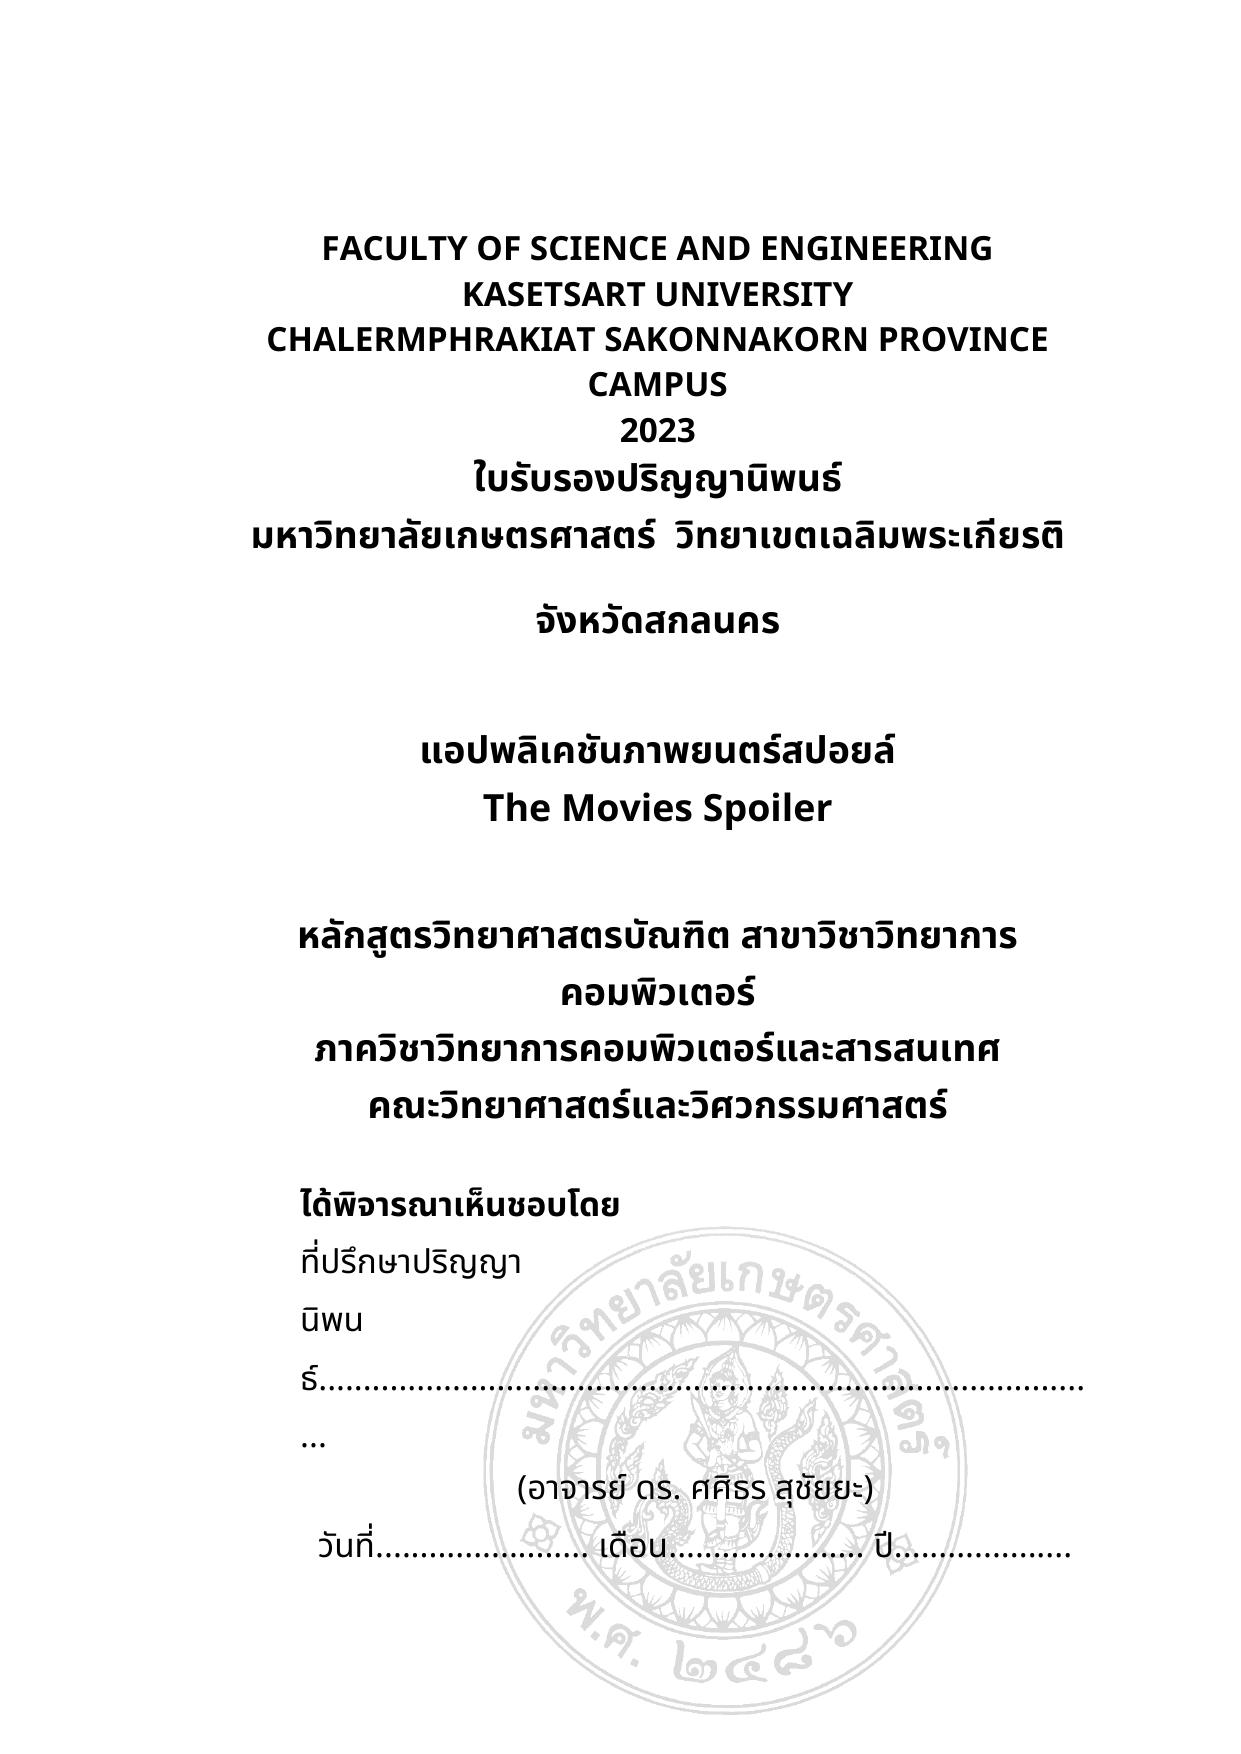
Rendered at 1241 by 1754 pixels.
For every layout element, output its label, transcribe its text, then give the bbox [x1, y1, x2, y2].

text CHALERMPHRAKIAT SAKONNAKORN PROVINCE CAMPUS [225, 316, 1090, 407]
text หลักสูตรวิทยาศาสตรบัณฑิต สาขาวิชาวิทยาการคอมพิวเตอร์ [225, 908, 1090, 1022]
text คณะวิทยาศาสตร์และวิศวกรรมศาสตร์ [225, 1078, 1090, 1135]
text 2023 [225, 407, 1090, 452]
text ที่ปรึกษาปริญญานิพนธ์......................................................................................... [300, 1238, 1090, 1457]
text ได้พิจารณาเห็นชอบโดย [300, 1181, 1090, 1231]
text มหาวิทยาลัยเกษตรศาสตร์ วิทยาเขตเฉลิมพระเกียรติ จังหวัดสกลนคร [225, 509, 1090, 650]
text KASETSART UNIVERSITY [225, 270, 1090, 316]
text ภาควิชาวิทยาการคอมพิวเตอร์และสารสนเทศ [225, 1022, 1090, 1078]
text แอปพลิเคชันภาพยนตร์สปอยล์ [225, 724, 1090, 781]
text ใบรับรองปริญญานิพนธ์ [225, 452, 1090, 509]
text The Movies Spoiler [225, 781, 1090, 832]
text FACULTY OF SCIENCE AND ENGINEERING [225, 225, 1090, 270]
text วันที่........................ เดือน...................... ปี.................... [300, 1522, 1090, 1573]
text (อาจารย์ ดร. ศศิธร สุชัยยะ) [300, 1464, 1090, 1514]
